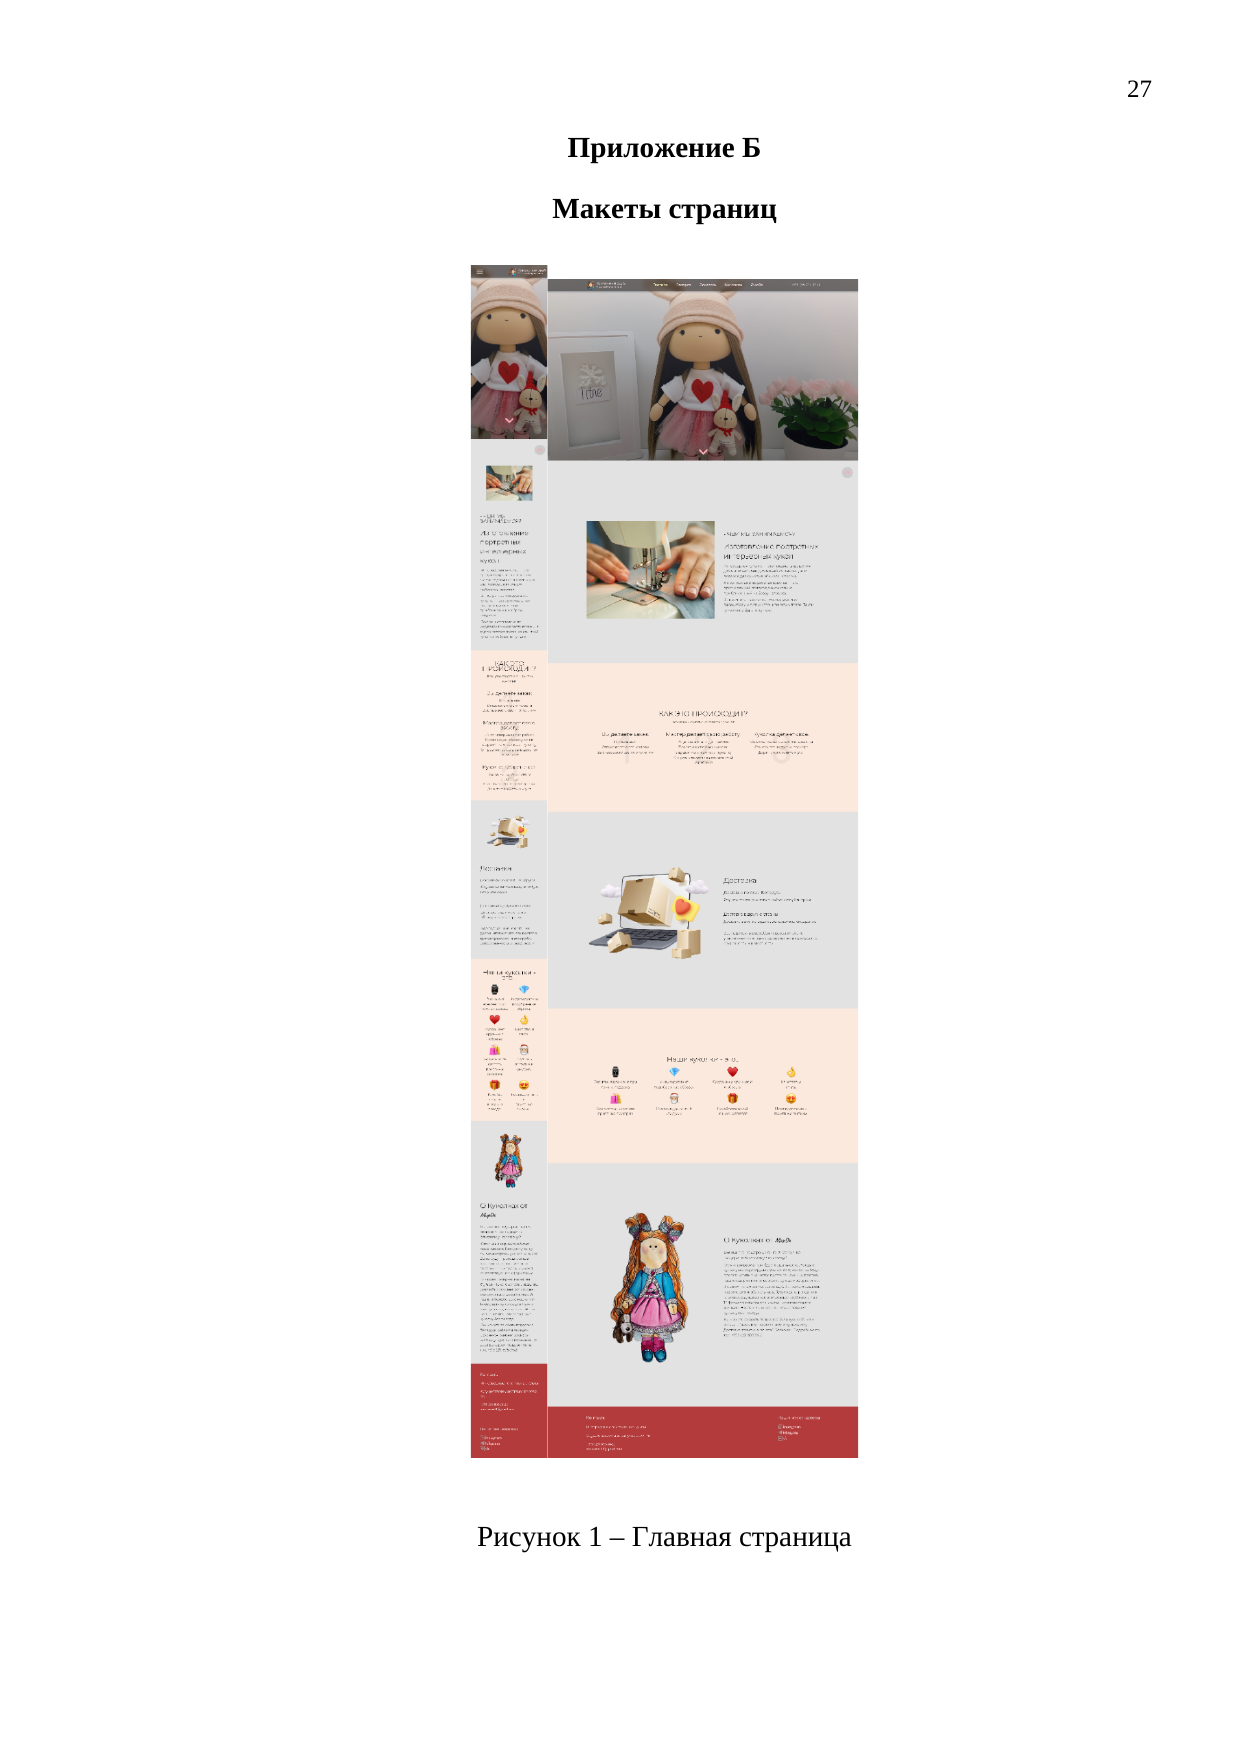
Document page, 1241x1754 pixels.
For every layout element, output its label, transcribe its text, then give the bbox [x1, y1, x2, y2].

subtitle Макеты страниц [177, 192, 1152, 225]
picture [470, 265, 859, 1458]
subtitle Приложение Б [177, 131, 1152, 164]
text Рисунок 1 – Главная страница [177, 1519, 1152, 1553]
